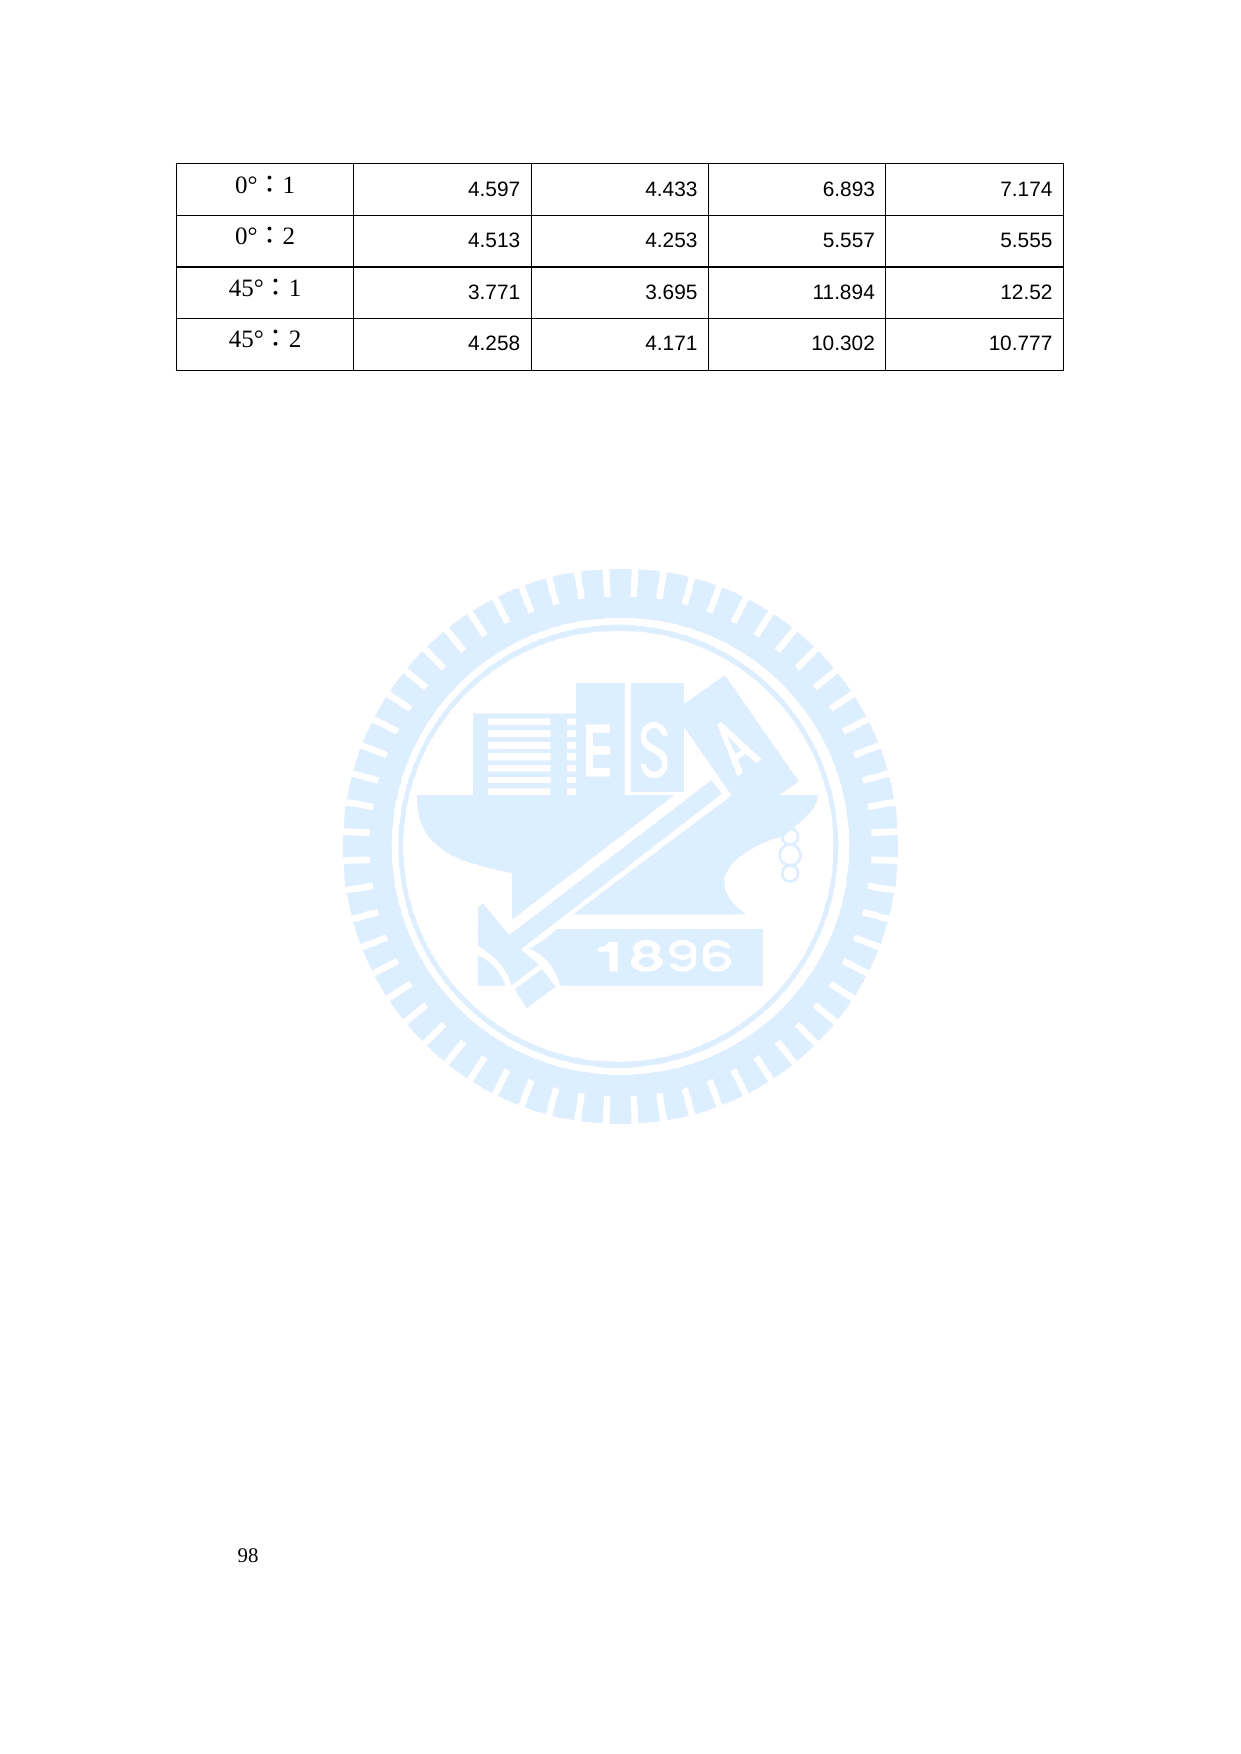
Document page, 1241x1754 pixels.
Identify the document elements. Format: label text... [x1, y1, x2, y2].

table_cell 4.171 [532, 319, 708, 369]
table_cell 3.695 [532, 268, 708, 318]
table_cell 0°：2 [177, 216, 353, 266]
table_cell 5.557 [709, 216, 885, 266]
table_cell 4.258 [354, 319, 531, 369]
table_cell 4.513 [354, 216, 531, 266]
table_cell 0°：1 [177, 164, 353, 215]
table_cell 6.893 [709, 164, 885, 215]
table_cell 11.894 [709, 268, 885, 318]
table_cell 4.253 [532, 216, 708, 266]
table_cell 45°：1 [177, 268, 353, 318]
table_cell 4.597 [354, 164, 531, 215]
table_cell 3.771 [354, 268, 531, 318]
table_cell 10.777 [886, 319, 1063, 369]
table_cell 45°：2 [177, 319, 353, 369]
table_cell 12.52 [886, 268, 1063, 318]
table_cell 5.555 [886, 216, 1063, 266]
table_cell 7.174 [886, 164, 1063, 215]
table_cell 4.433 [532, 164, 708, 215]
table_cell 10.302 [709, 319, 885, 369]
